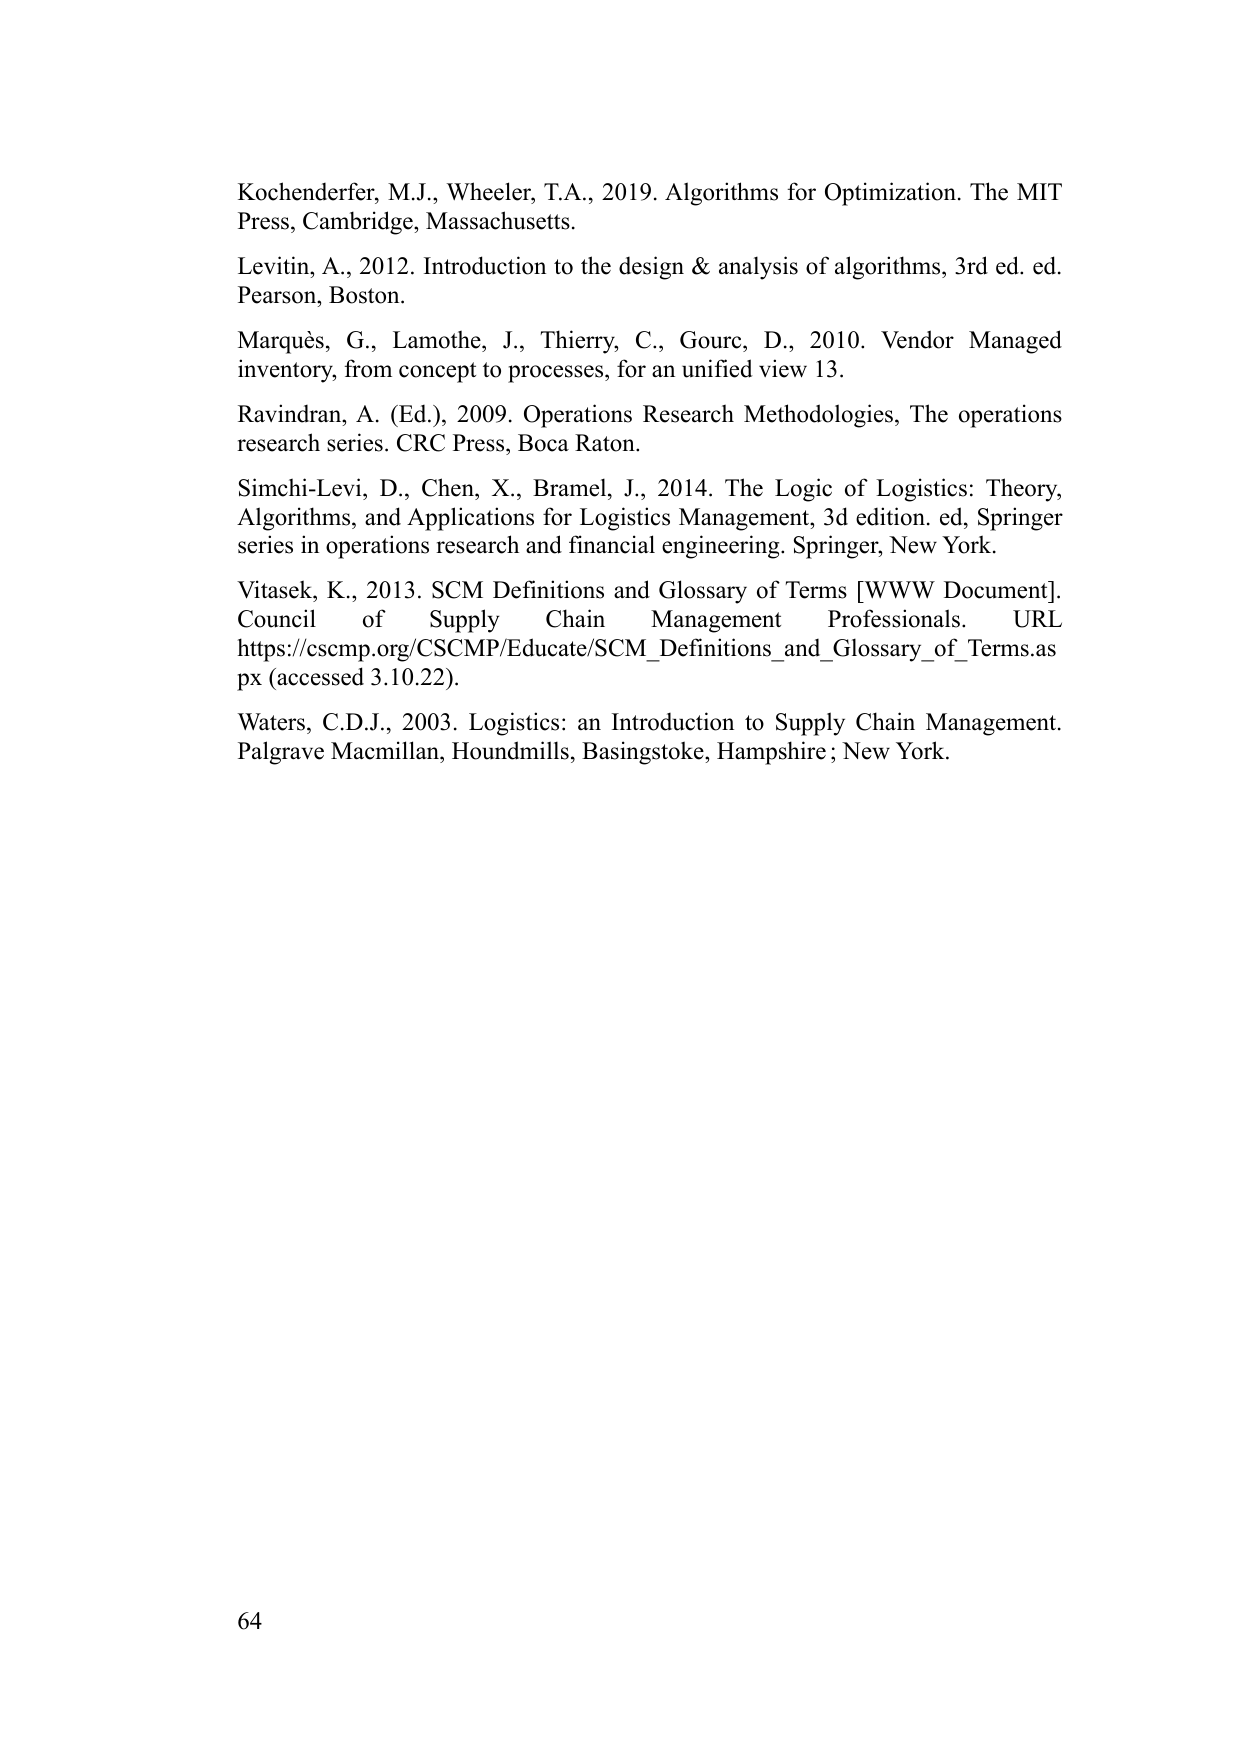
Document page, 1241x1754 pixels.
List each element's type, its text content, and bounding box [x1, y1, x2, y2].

text Vitasek, K., 2013. SCM Definitions and Glossary of Terms [WWW Document]. Council of Supply Chain Management Professionals. URL https://cscmp.org/CSCMP/Educate/SCM_Definitions_and_Glossary_of_Terms.aspx (accessed 3.10.22). [237, 576, 1063, 691]
text Kochenderfer, M.J., Wheeler, T.A., 2019. Algorithms for Optimization. The MIT Press, Cambridge, Massachusetts. [237, 177, 1063, 234]
text Ravindran, A. (Ed.), 2009. Operations Research Methodologies, The operations research series. CRC Press, Boca Raton. [237, 399, 1063, 456]
text Levitin, A., 2012. Introduction to the design & analysis of algorithms, 3rd ed. ed. Pearson, Boston. [237, 251, 1063, 308]
text Simchi-Levi, D., Chen, X., Bramel, J., 2014. The Logic of Logistics: Theory, Algorithms, and Applications for Logistics Management, 3d edition. ed, Springer series in operations research and financial engineering. Springer, New York. [237, 473, 1063, 559]
text Marquès, G., Lamothe, J., Thierry, C., Gourc, D., 2010. Vendor Managed inventory, from concept to processes, for an unified view 13. [237, 325, 1063, 382]
text Waters, C.D.J., 2003. Logistics: an Introduction to Supply Chain Management. Palgrave Macmillan, Houndmills, Basingstoke, Hampshire ; New York. [237, 707, 1063, 764]
